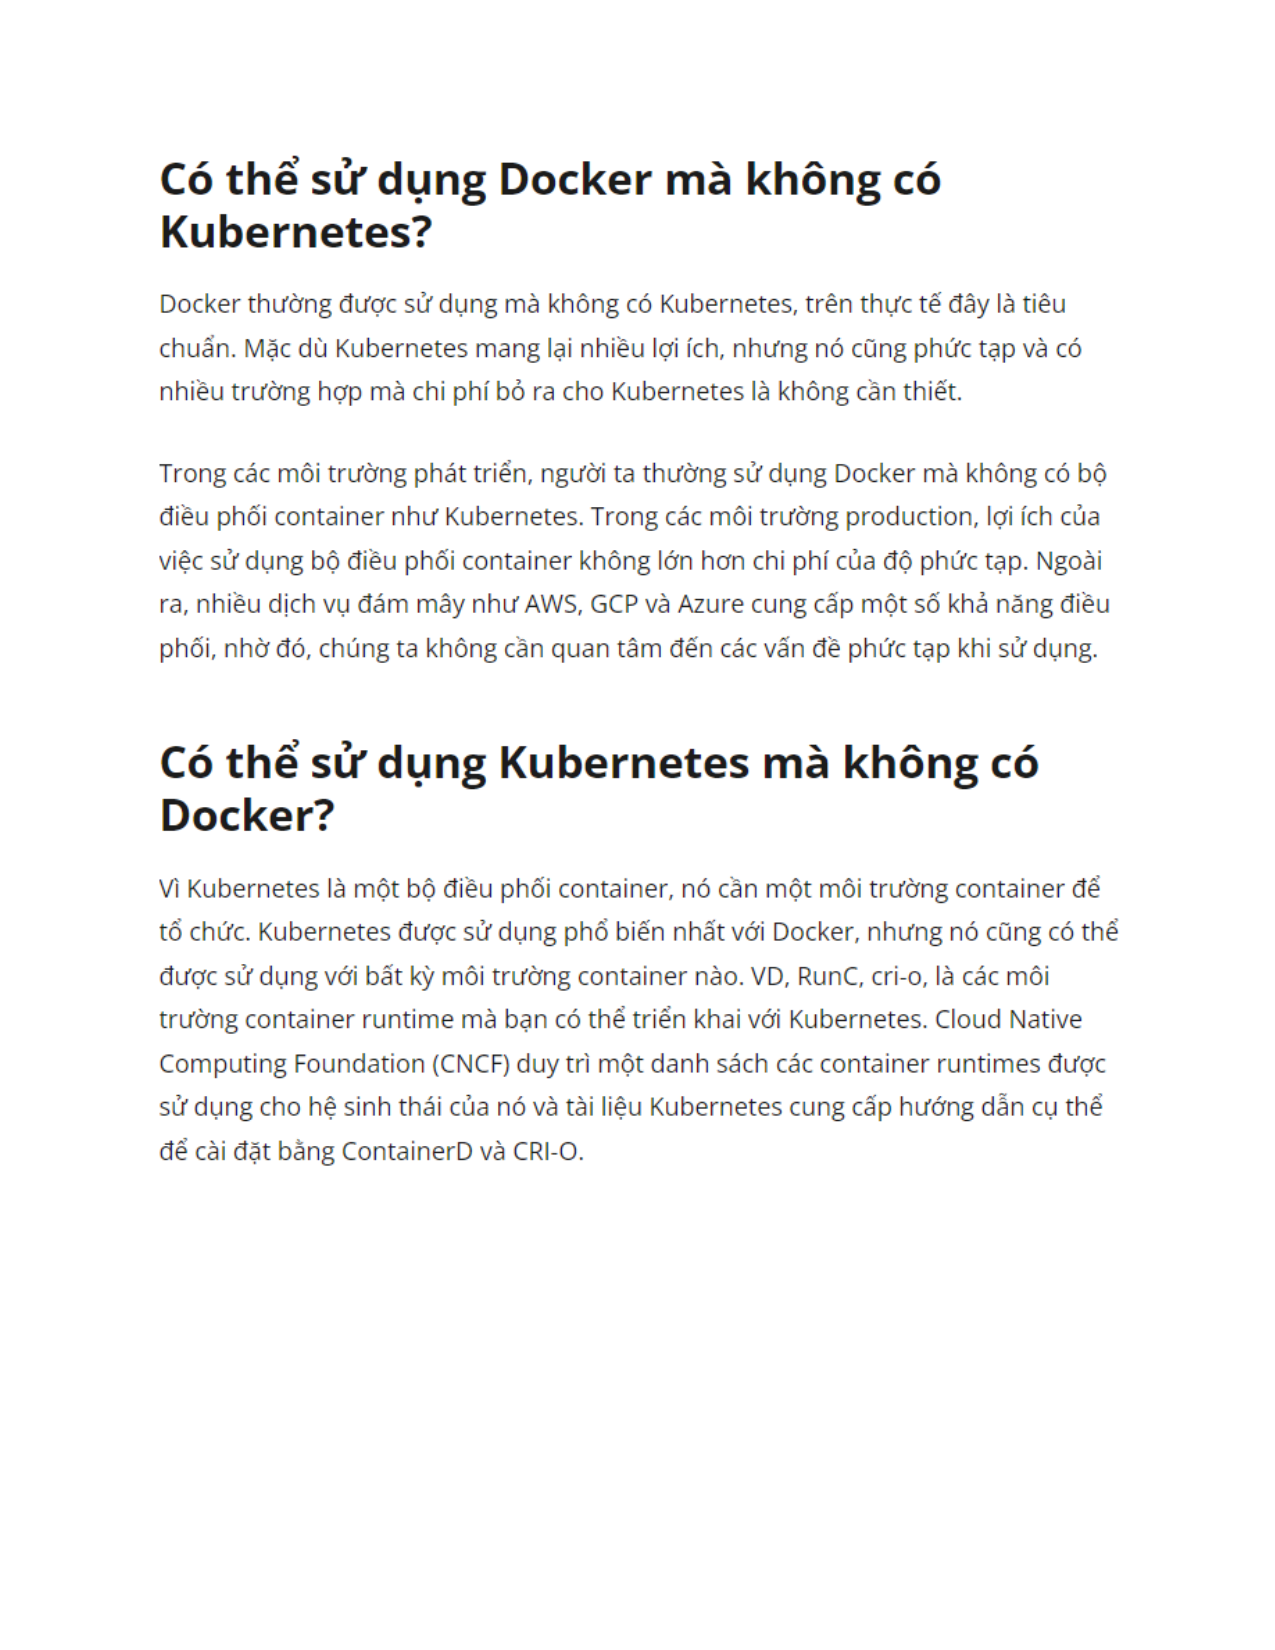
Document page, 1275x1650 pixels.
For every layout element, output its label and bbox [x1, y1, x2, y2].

picture [150, 150, 1125, 1170]
